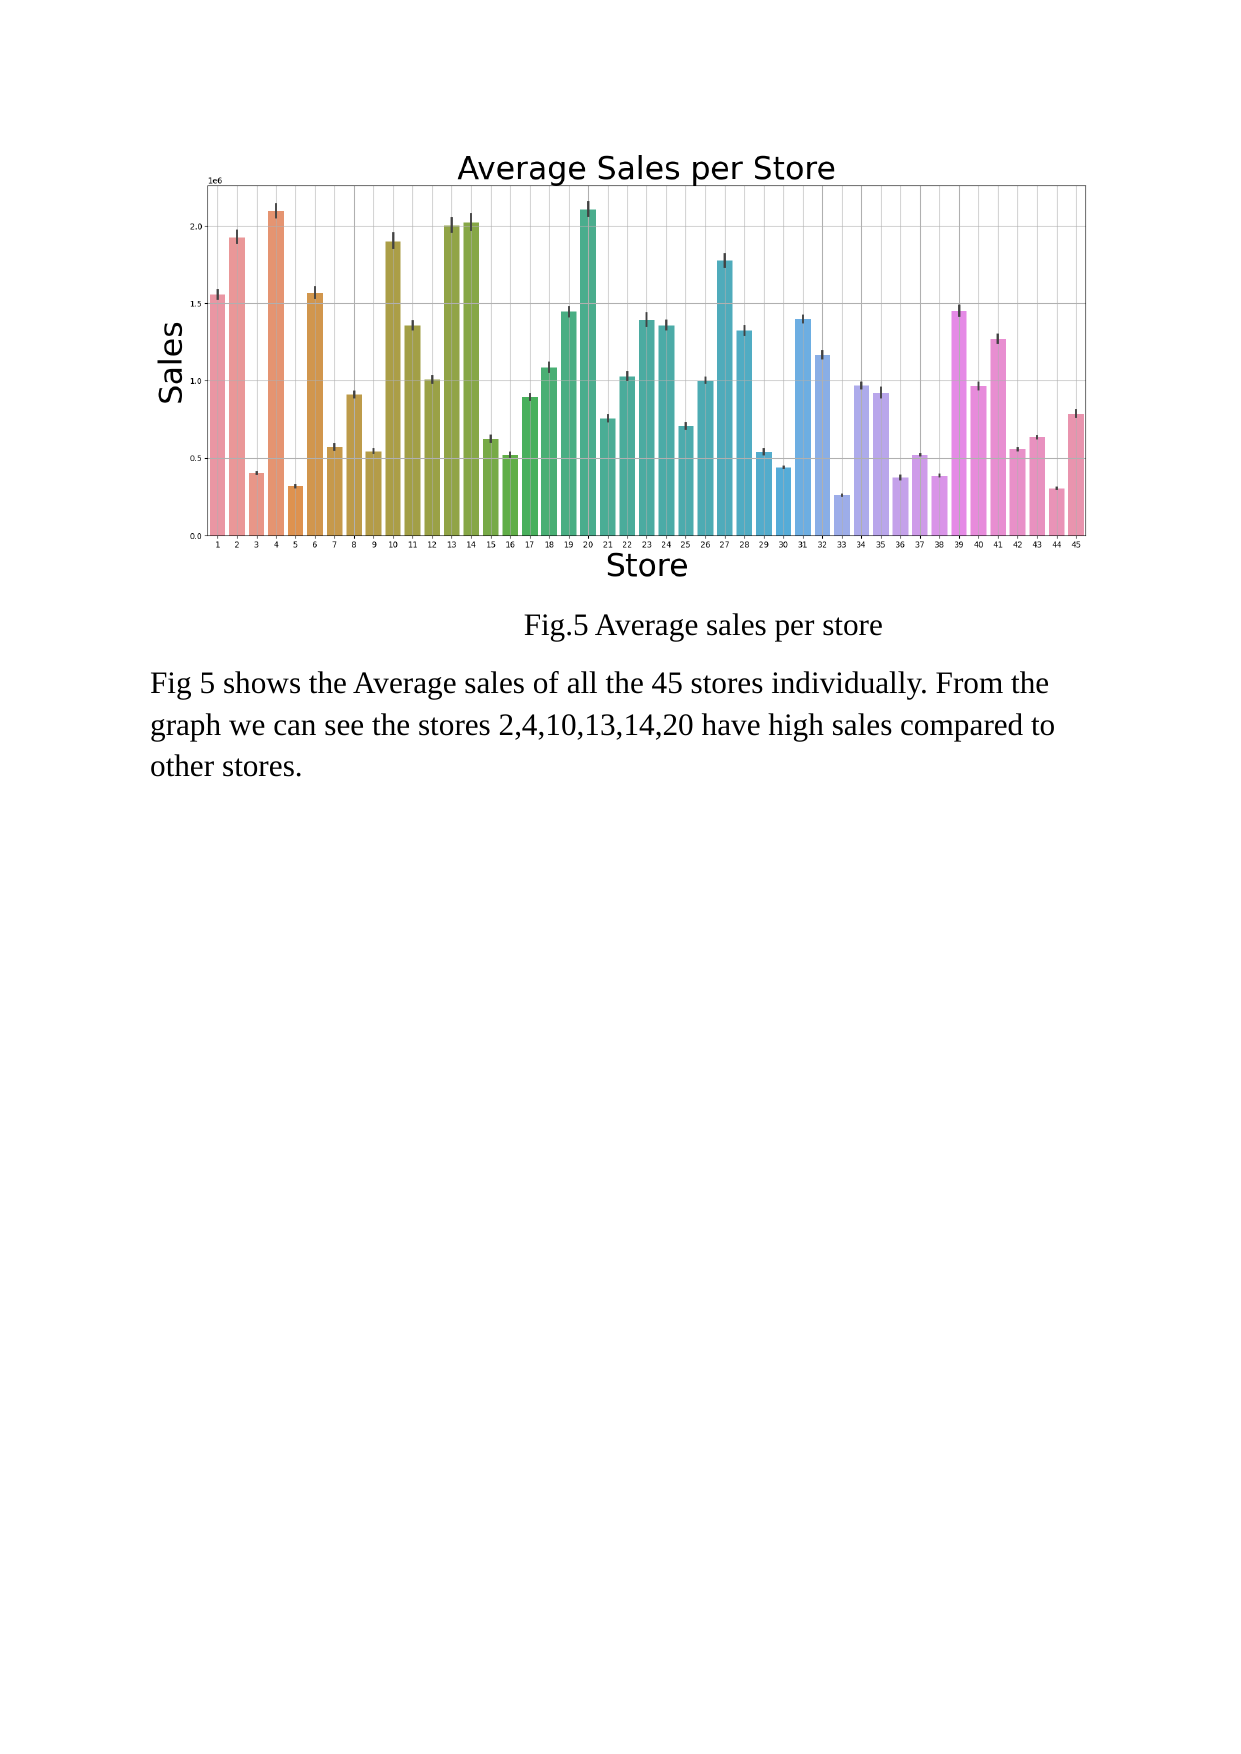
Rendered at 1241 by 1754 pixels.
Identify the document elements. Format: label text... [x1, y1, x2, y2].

text Fig.5 Average sales per store [150, 607, 1090, 642]
picture [150, 150, 1091, 588]
text Fig 5 shows the Average sales of all the 45 stores individually. From the graph we can see the stores 2,4,10,13,14,20 have high sales compared to other stores. [150, 664, 1090, 783]
